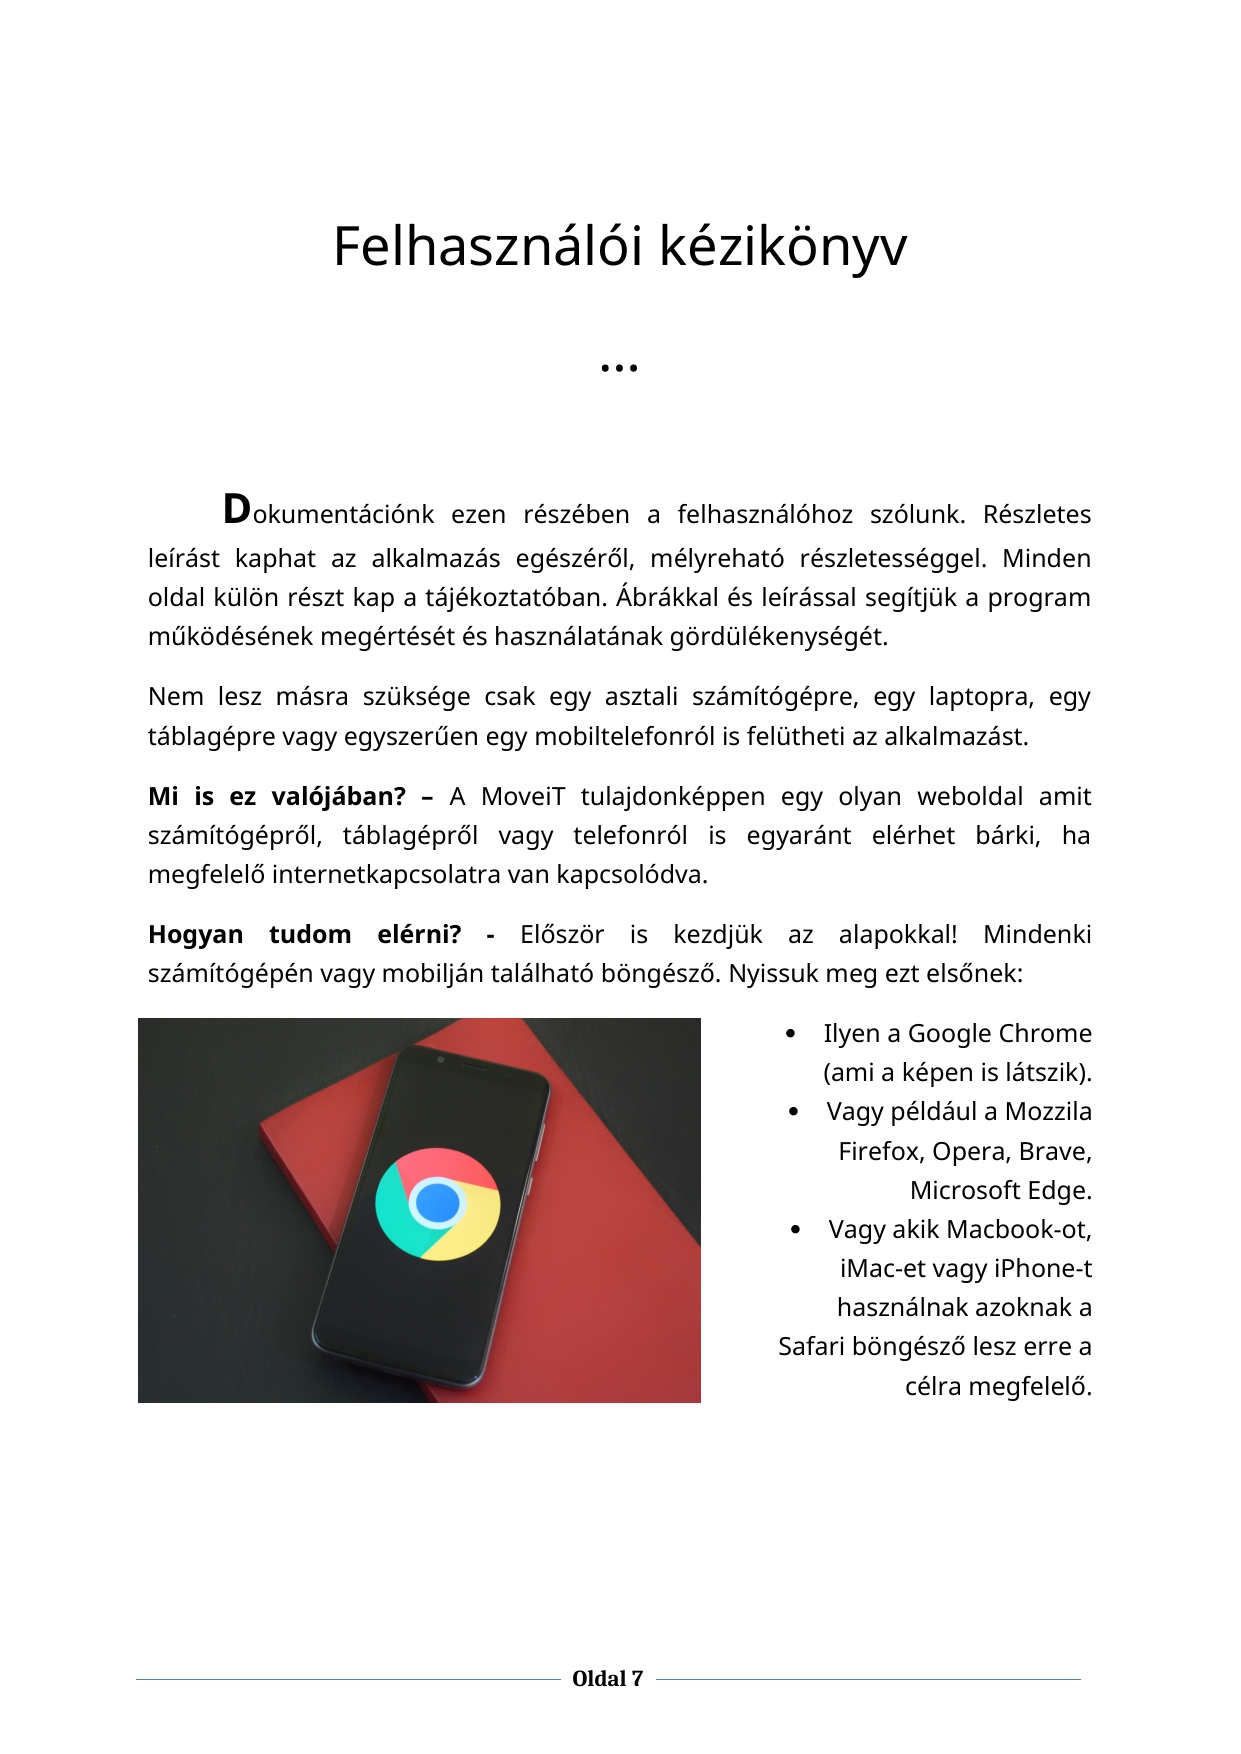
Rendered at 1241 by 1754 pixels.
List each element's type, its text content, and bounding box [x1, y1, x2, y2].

text Hogyan tudom elérni? - Először is kezdjük az alapokkal! Mindenki számítógépén vagy mobilján található böngésző. Nyissuk meg ezt elsőnek: [148, 917, 1093, 990]
text Dokumentációnk ezen részében a felhasználóhoz szólunk. Részletes leírást kaphat az alkalmazás egészéről, mélyreható részletességgel. Minden oldal külön részt kap a tájékoztatóban. Ábrákkal és leírással segítjük a program működésének megértését és használatának gördülékenységét. [148, 479, 1093, 653]
text Felhasználói kézikönyv [148, 208, 1093, 281]
list Vagy például a Mozzila Firefox, Opera, Brave, Microsoft Edge. [701, 1094, 1093, 1206]
text … [148, 313, 1093, 387]
text Nem lesz másra szüksége csak egy asztali számítógépre, egy laptopra, egy táblagépre vagy egyszerűen egy mobiltelefonról is felütheti az alkalmazást. [148, 679, 1093, 752]
list Vagy akik Macbook-ot, iMac-et vagy iPhone-t használnak azoknak a Safari böngésző lesz erre a célra megfelelő. [701, 1212, 1093, 1402]
picture [138, 1018, 701, 1403]
text Mi is ez valójában? – A MoveiT tulajdonképpen egy olyan weboldal amit számítógépről, táblagépről vagy telefonról is egyaránt elérhet bárki, ha megfelelő internetkapcsolatra van kapcsolódva. [148, 778, 1093, 891]
list Ilyen a Google Chrome (ami a képen is látszik). [185, 1016, 1093, 1089]
